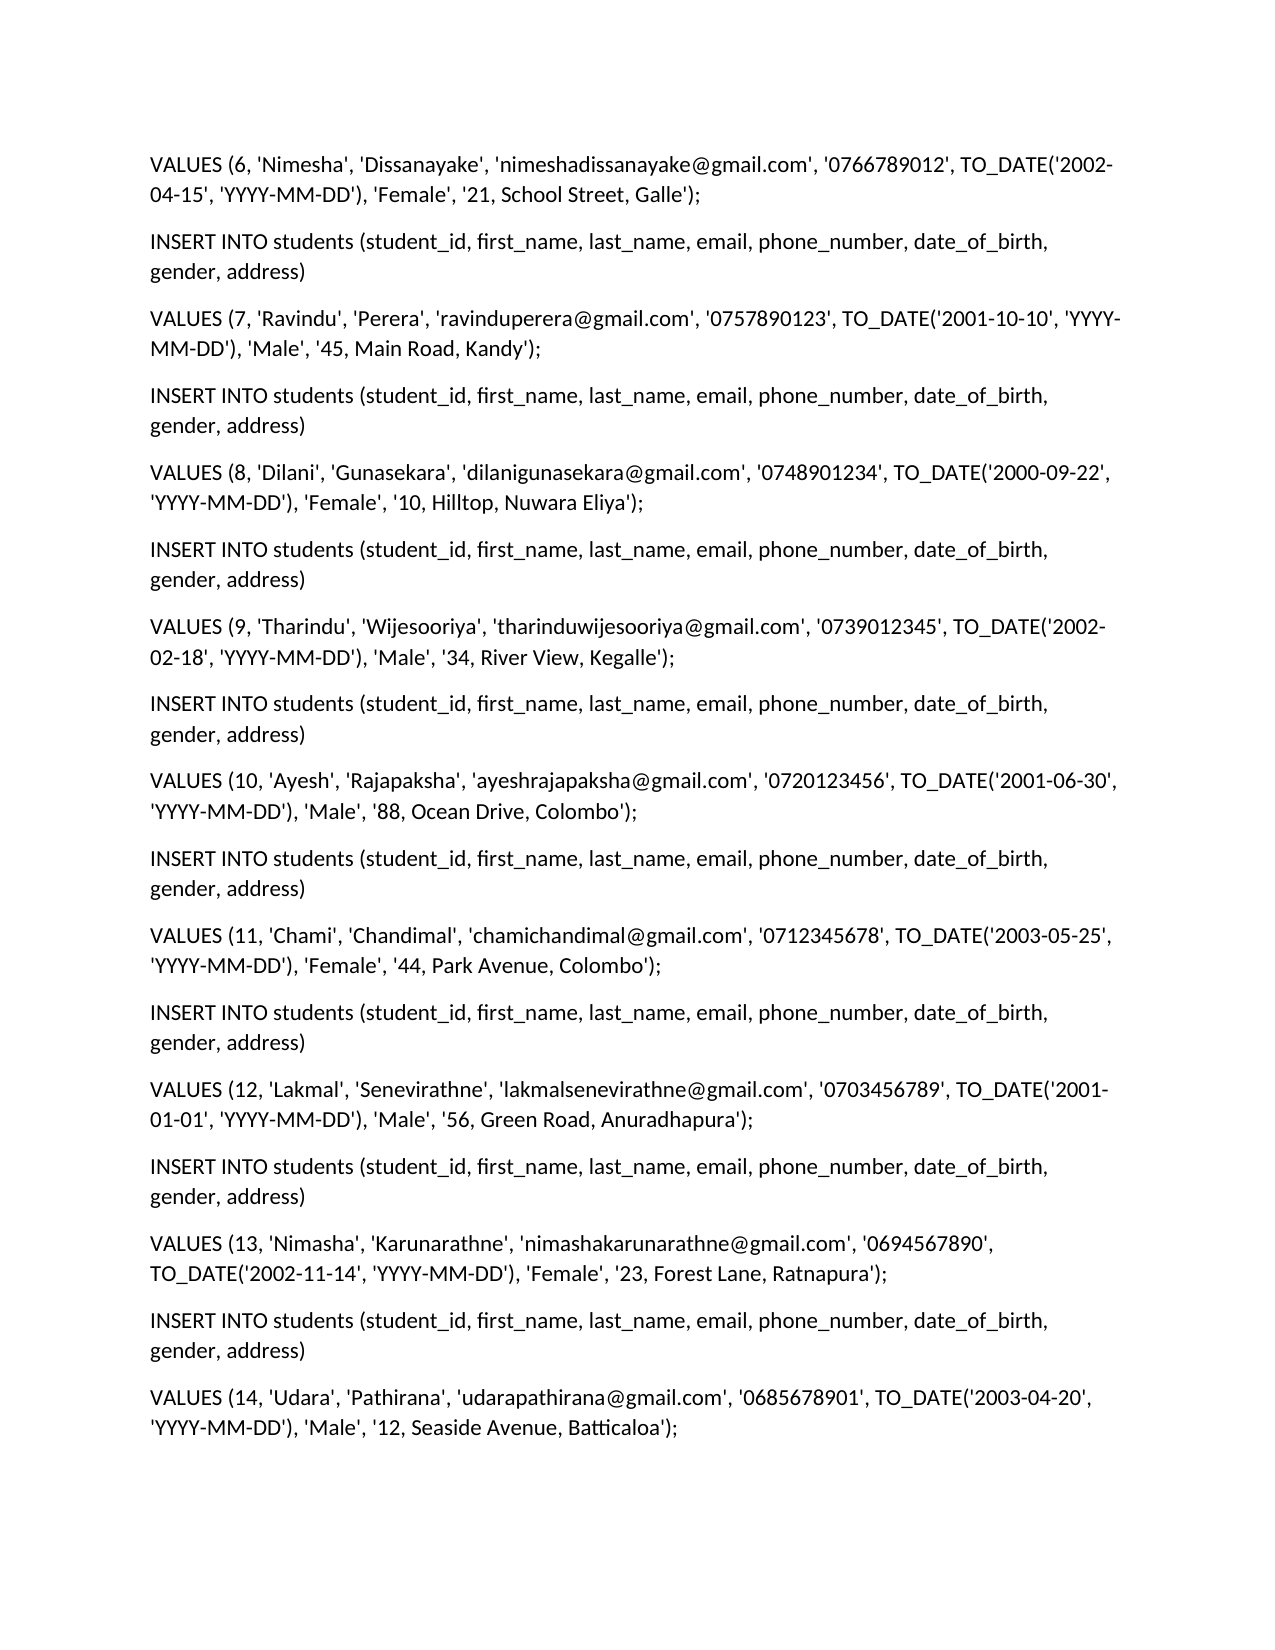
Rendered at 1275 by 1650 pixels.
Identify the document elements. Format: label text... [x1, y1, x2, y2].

text VALUES (6, 'Nimesha', 'Dissanayake', 'nimeshadissanayake@gmail.com', '0766789012', TO_DATE('2002-04-15', 'YYYY-MM-DD'), 'Female', '21, School Street, Galle'); [150, 150, 1125, 208]
text INSERT INTO students (student_id, first_name, last_name, email, phone_number, date_of_birth, gender, address) [150, 1306, 1125, 1364]
text INSERT INTO students (student_id, first_name, last_name, email, phone_number, date_of_birth, gender, address) [150, 1152, 1125, 1210]
text VALUES (14, 'Udara', 'Pathirana', 'udarapathirana@gmail.com', '0685678901', TO_DATE('2003-04-20', 'YYYY-MM-DD'), 'Male', '12, Seaside Avenue, Batticaloa'); [150, 1383, 1125, 1442]
text INSERT INTO students (student_id, first_name, last_name, email, phone_number, date_of_birth, gender, address) [150, 998, 1125, 1056]
text INSERT INTO students (student_id, first_name, last_name, email, phone_number, date_of_birth, gender, address) [150, 381, 1125, 439]
text VALUES (9, 'Tharindu', 'Wijesooriya', 'tharinduwijesooriya@gmail.com', '0739012345', TO_DATE('2002-02-18', 'YYYY-MM-DD'), 'Male', '34, River View, Kegalle'); [150, 612, 1125, 671]
text VALUES (8, 'Dilani', 'Gunasekara', 'dilanigunasekara@gmail.com', '0748901234', TO_DATE('2000-09-22', 'YYYY-MM-DD'), 'Female', '10, Hilltop, Nuwara Eliya'); [150, 458, 1125, 517]
text VALUES (13, 'Nimasha', 'Karunarathne', 'nimashakarunarathne@gmail.com', '0694567890', TO_DATE('2002-11-14', 'YYYY-MM-DD'), 'Female', '23, Forest Lane, Ratnapura'); [150, 1229, 1125, 1287]
text INSERT INTO students (student_id, first_name, last_name, email, phone_number, date_of_birth, gender, address) [150, 689, 1125, 748]
text VALUES (7, 'Ravindu', 'Perera', 'ravinduperera@gmail.com', '0757890123', TO_DATE('2001-10-10', 'YYYY-MM-DD'), 'Male', '45, Main Road, Kandy'); [150, 304, 1125, 362]
text VALUES (12, 'Lakmal', 'Senevirathne', 'lakmalsenevirathne@gmail.com', '0703456789', TO_DATE('2001-01-01', 'YYYY-MM-DD'), 'Male', '56, Green Road, Anuradhapura'); [150, 1075, 1125, 1133]
text VALUES (10, 'Ayesh', 'Rajapaksha', 'ayeshrajapaksha@gmail.com', '0720123456', TO_DATE('2001-06-30', 'YYYY-MM-DD'), 'Male', '88, Ocean Drive, Colombo'); [150, 767, 1125, 825]
text INSERT INTO students (student_id, first_name, last_name, email, phone_number, date_of_birth, gender, address) [150, 535, 1125, 594]
text VALUES (11, 'Chami', 'Chandimal', 'chamichandimal@gmail.com', '0712345678', TO_DATE('2003-05-25', 'YYYY-MM-DD'), 'Female', '44, Park Avenue, Colombo'); [150, 921, 1125, 979]
text INSERT INTO students (student_id, first_name, last_name, email, phone_number, date_of_birth, gender, address) [150, 227, 1125, 285]
text INSERT INTO students (student_id, first_name, last_name, email, phone_number, date_of_birth, gender, address) [150, 844, 1125, 902]
